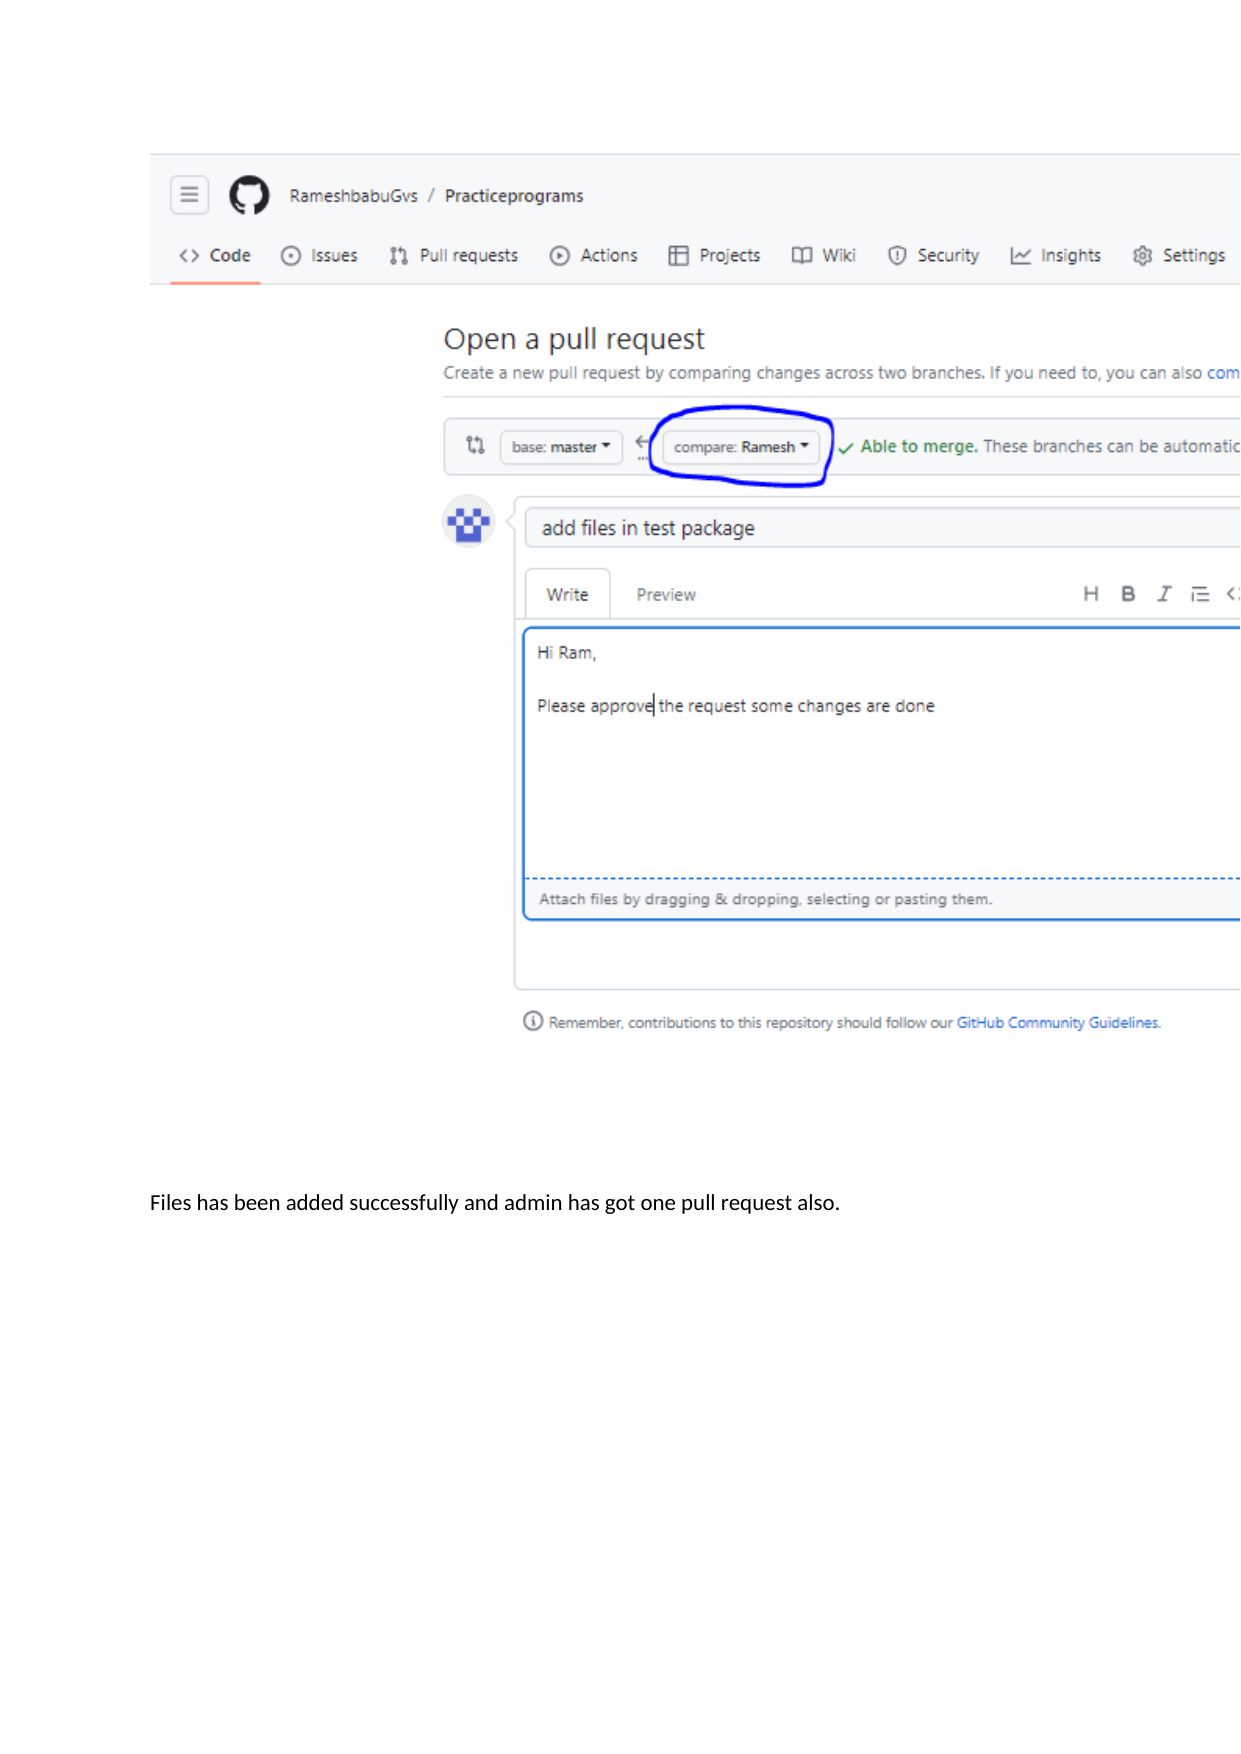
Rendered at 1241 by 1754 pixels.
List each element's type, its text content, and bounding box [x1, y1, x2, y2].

picture [150, 150, 1241, 1122]
text Files has been added successfully and admin has got one pull request also. [150, 1188, 1090, 1216]
